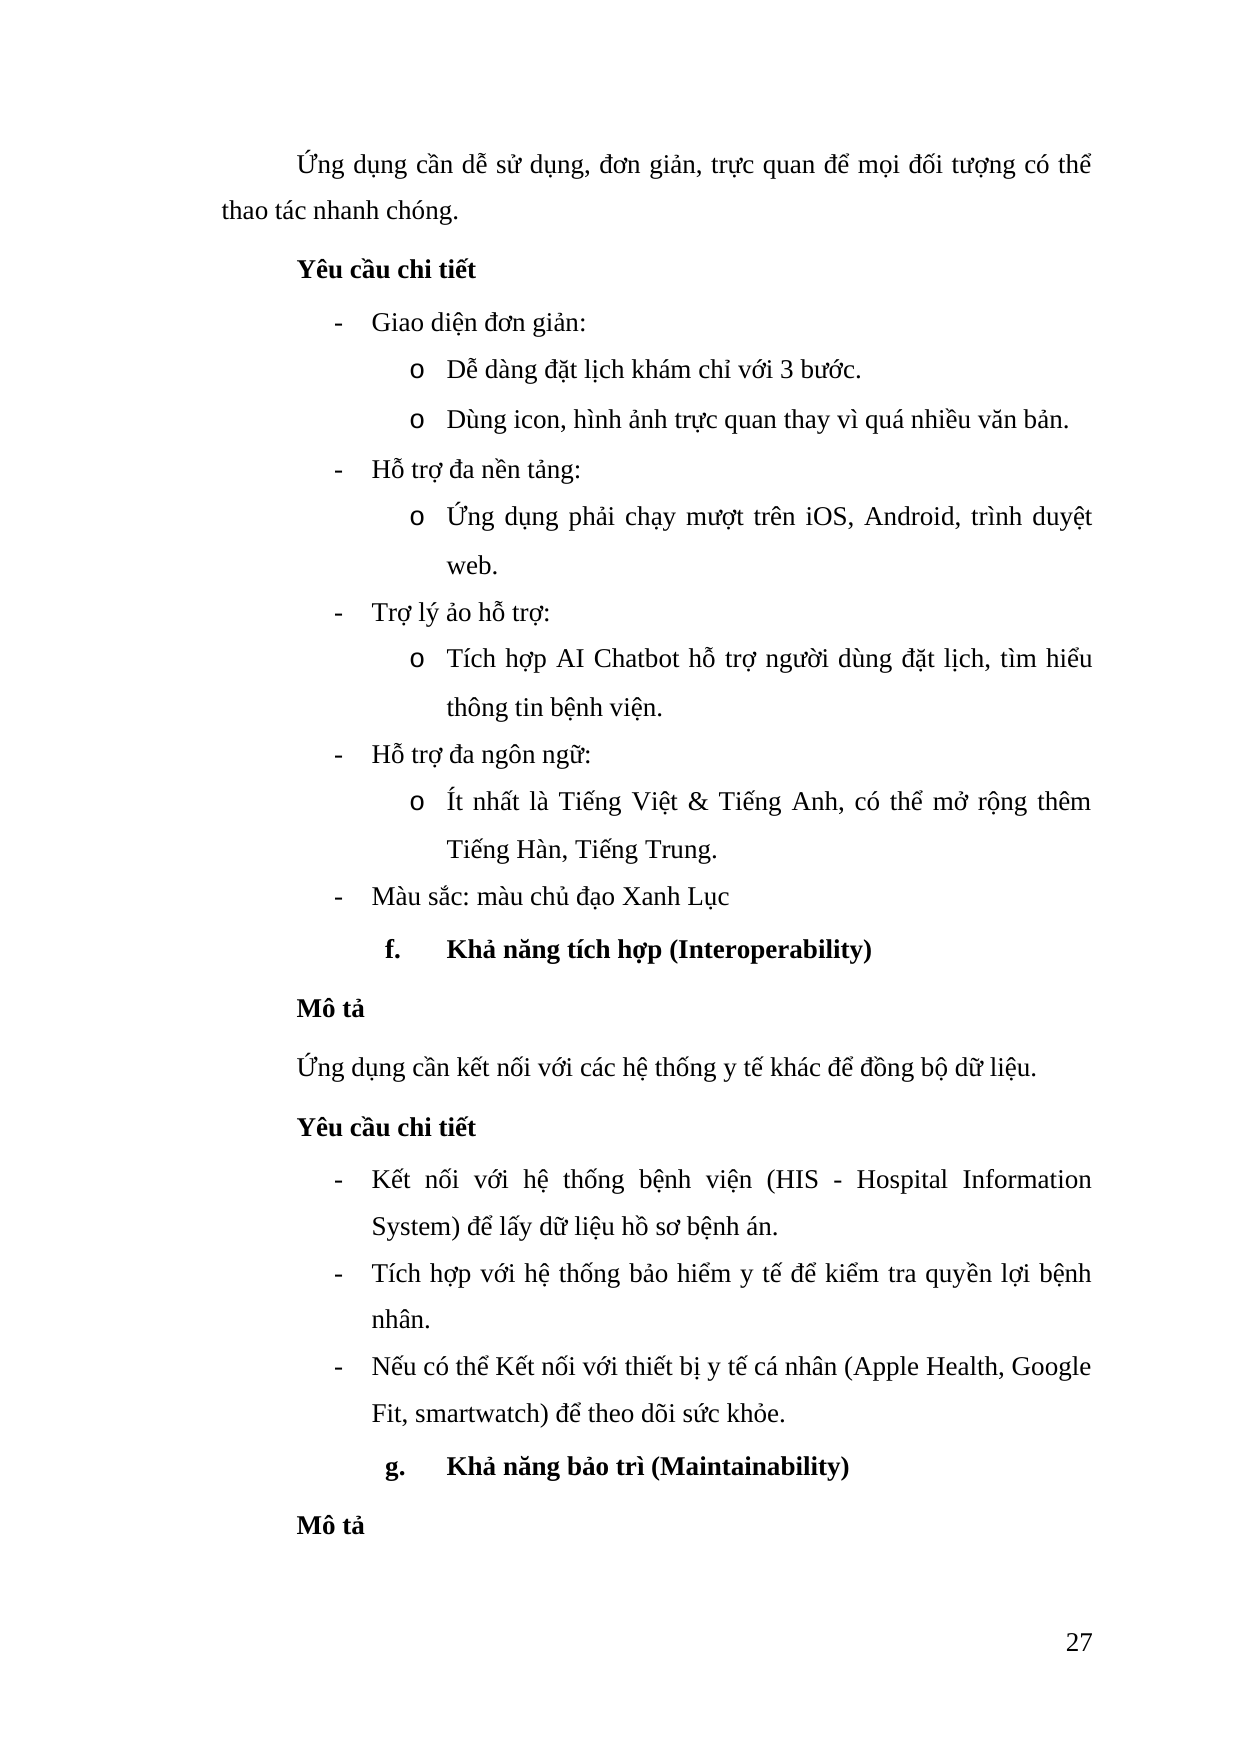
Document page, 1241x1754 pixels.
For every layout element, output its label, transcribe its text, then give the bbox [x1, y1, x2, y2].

list Ứng dụng phải chạy mượt trên iOS, Android, trình duyệt web. [409, 500, 1092, 580]
list Ít nhất là Tiếng Việt & Tiếng Anh, có thể mở rộng thêm Tiếng Hàn, Tiếng Trung. [409, 784, 1092, 865]
subtitle Khả năng bảo trì (Maintainability) [310, 1450, 1092, 1481]
text Yêu cầu chi tiết [221, 1111, 1092, 1142]
subtitle Khả năng tích hợp (Interoperability) [310, 933, 1092, 964]
list Nếu có thể Kết nối với thiết bị y tế cá nhân (Apple Health, Google Fit, smartwatch) để theo dõi sức khỏe. [334, 1350, 1092, 1428]
list Giao diện đơn giản: [334, 306, 1092, 338]
list Màu sắc: màu chủ đạo Xanh Lục [334, 880, 1092, 911]
list Dễ dàng đặt lịch khám chỉ với 3 bước. [409, 353, 1092, 387]
list Trợ lý ảo hỗ trợ: [334, 596, 1092, 627]
text Ứng dụng cần dễ sử dụng, đơn giản, trực quan để mọi đối tượng có thể thao tác nhanh chóng. [221, 148, 1092, 226]
text Ứng dụng cần kết nối với các hệ thống y tế khác để đồng bộ dữ liệu. [221, 1051, 1092, 1083]
list Dùng icon, hình ảnh trực quan thay vì quá nhiều văn bản. [409, 403, 1092, 437]
list Hỗ trợ đa nền tảng: [334, 453, 1092, 484]
list Hỗ trợ đa ngôn ngữ: [334, 738, 1092, 769]
list Tích hợp với hệ thống bảo hiểm y tế để kiểm tra quyền lợi bệnh nhân. [334, 1257, 1092, 1335]
text Yêu cầu chi tiết [221, 253, 1092, 285]
list Tích hợp AI Chatbot hỗ trợ người dùng đặt lịch, tìm hiểu thông tin bệnh viện. [409, 642, 1092, 722]
text Mô tả [221, 992, 1092, 1023]
list Kết nối với hệ thống bệnh viện (HIS - Hospital Information System) để lấy dữ liệu hồ sơ bệnh án. [334, 1163, 1092, 1241]
text Mô tả [221, 1509, 1092, 1540]
